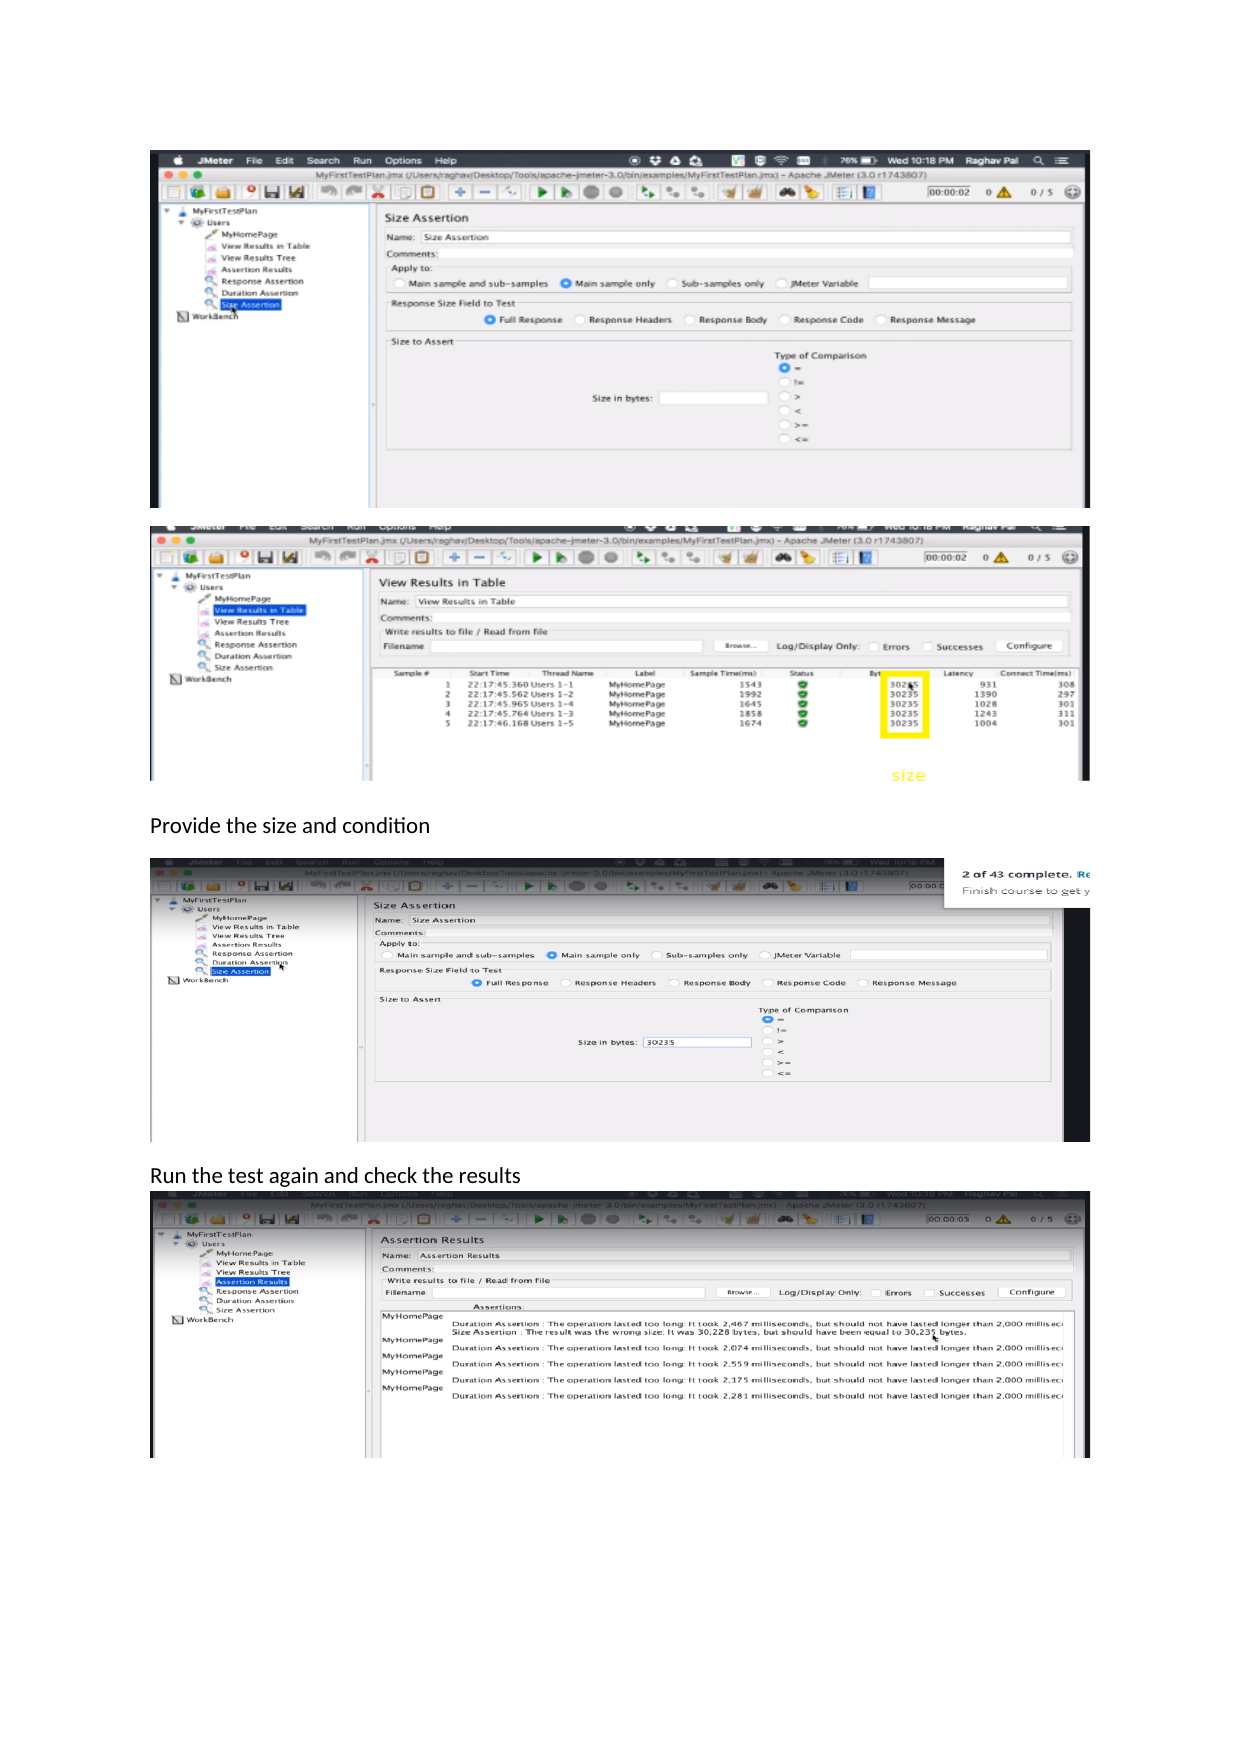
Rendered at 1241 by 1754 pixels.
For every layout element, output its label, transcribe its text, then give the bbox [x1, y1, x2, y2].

picture [150, 1191, 1091, 1458]
picture [150, 858, 1091, 1142]
picture [150, 526, 1090, 793]
picture [150, 150, 1091, 508]
text Provide the size and condition [150, 812, 1090, 840]
text Run the test again and check the results [150, 1161, 1090, 1191]
